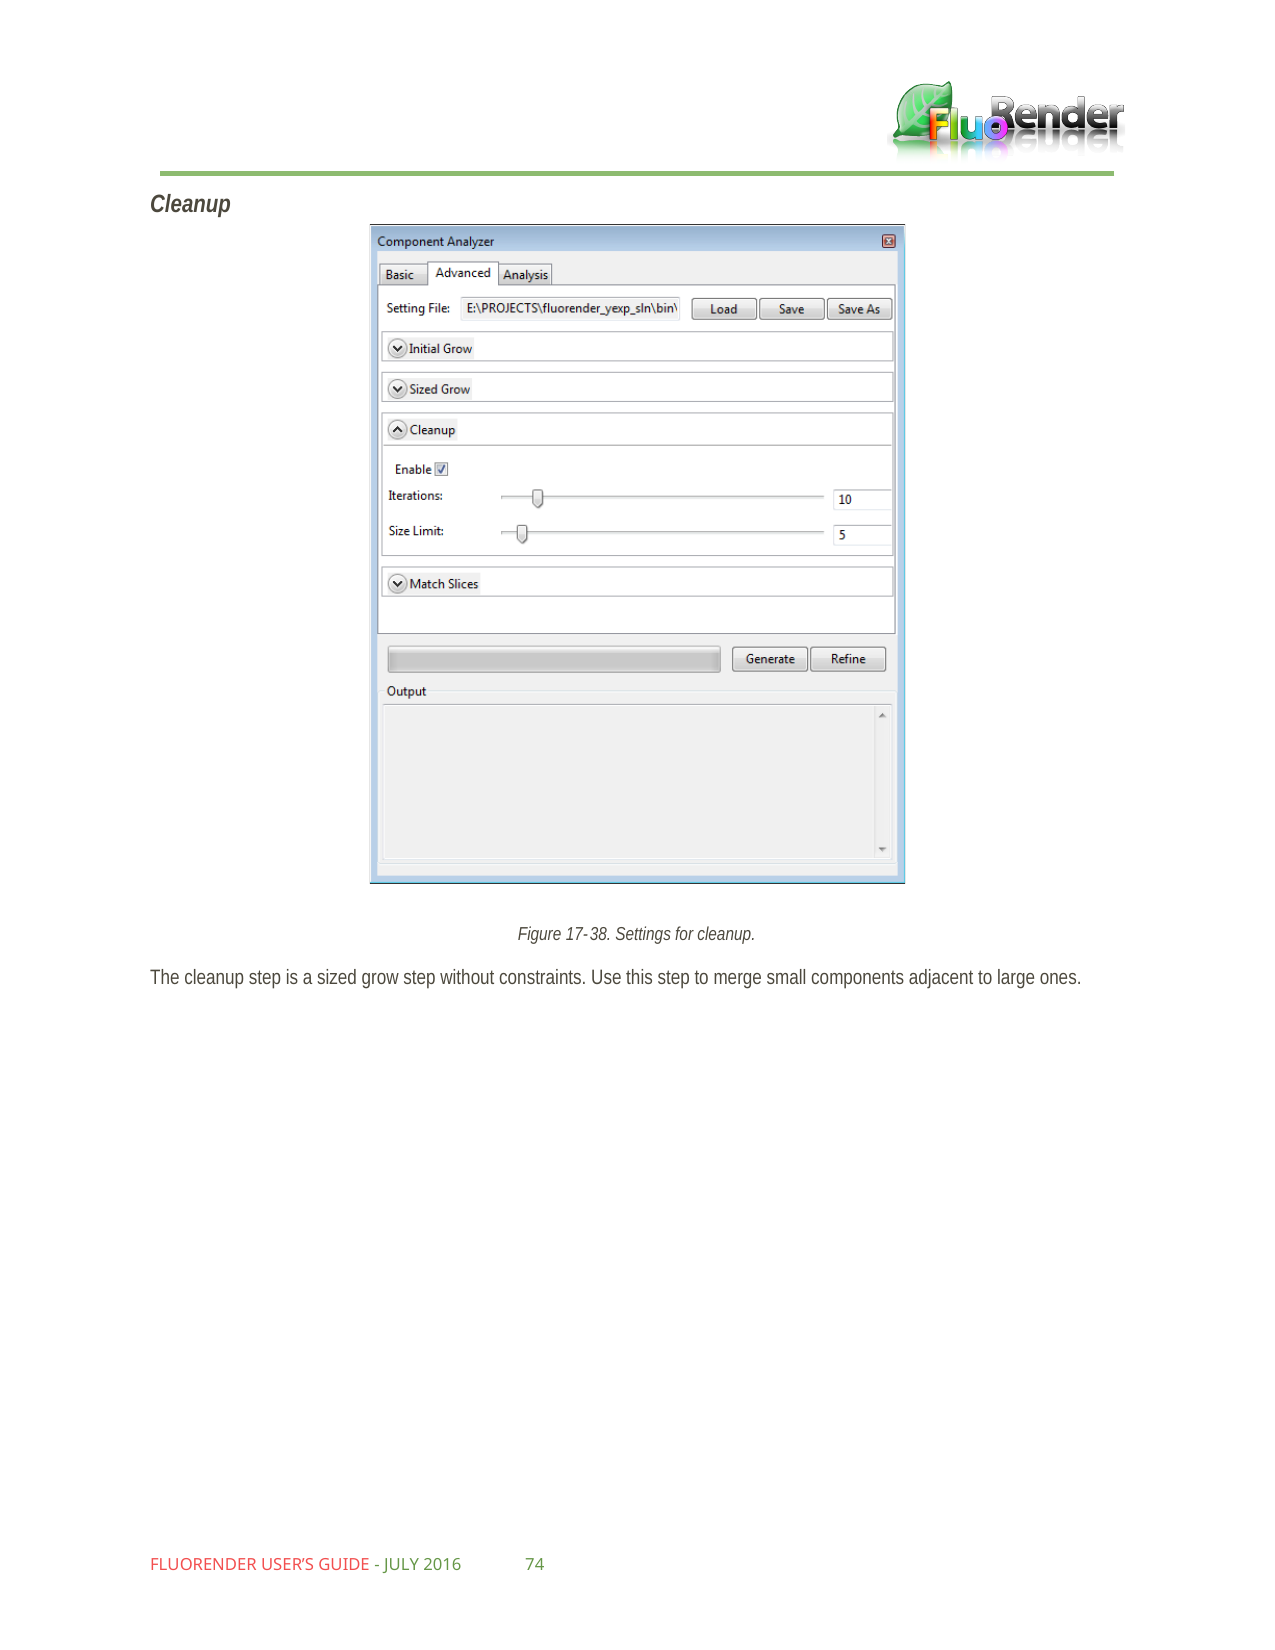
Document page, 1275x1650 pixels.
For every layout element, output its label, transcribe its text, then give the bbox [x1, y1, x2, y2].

picture [369, 224, 906, 884]
text The cleanup step is a sized grow step without constraints. Use this step to merge small components adjacent to large ones. [150, 965, 1125, 989]
subtitle Cleanup [150, 189, 1125, 218]
picture [887, 75, 1125, 165]
